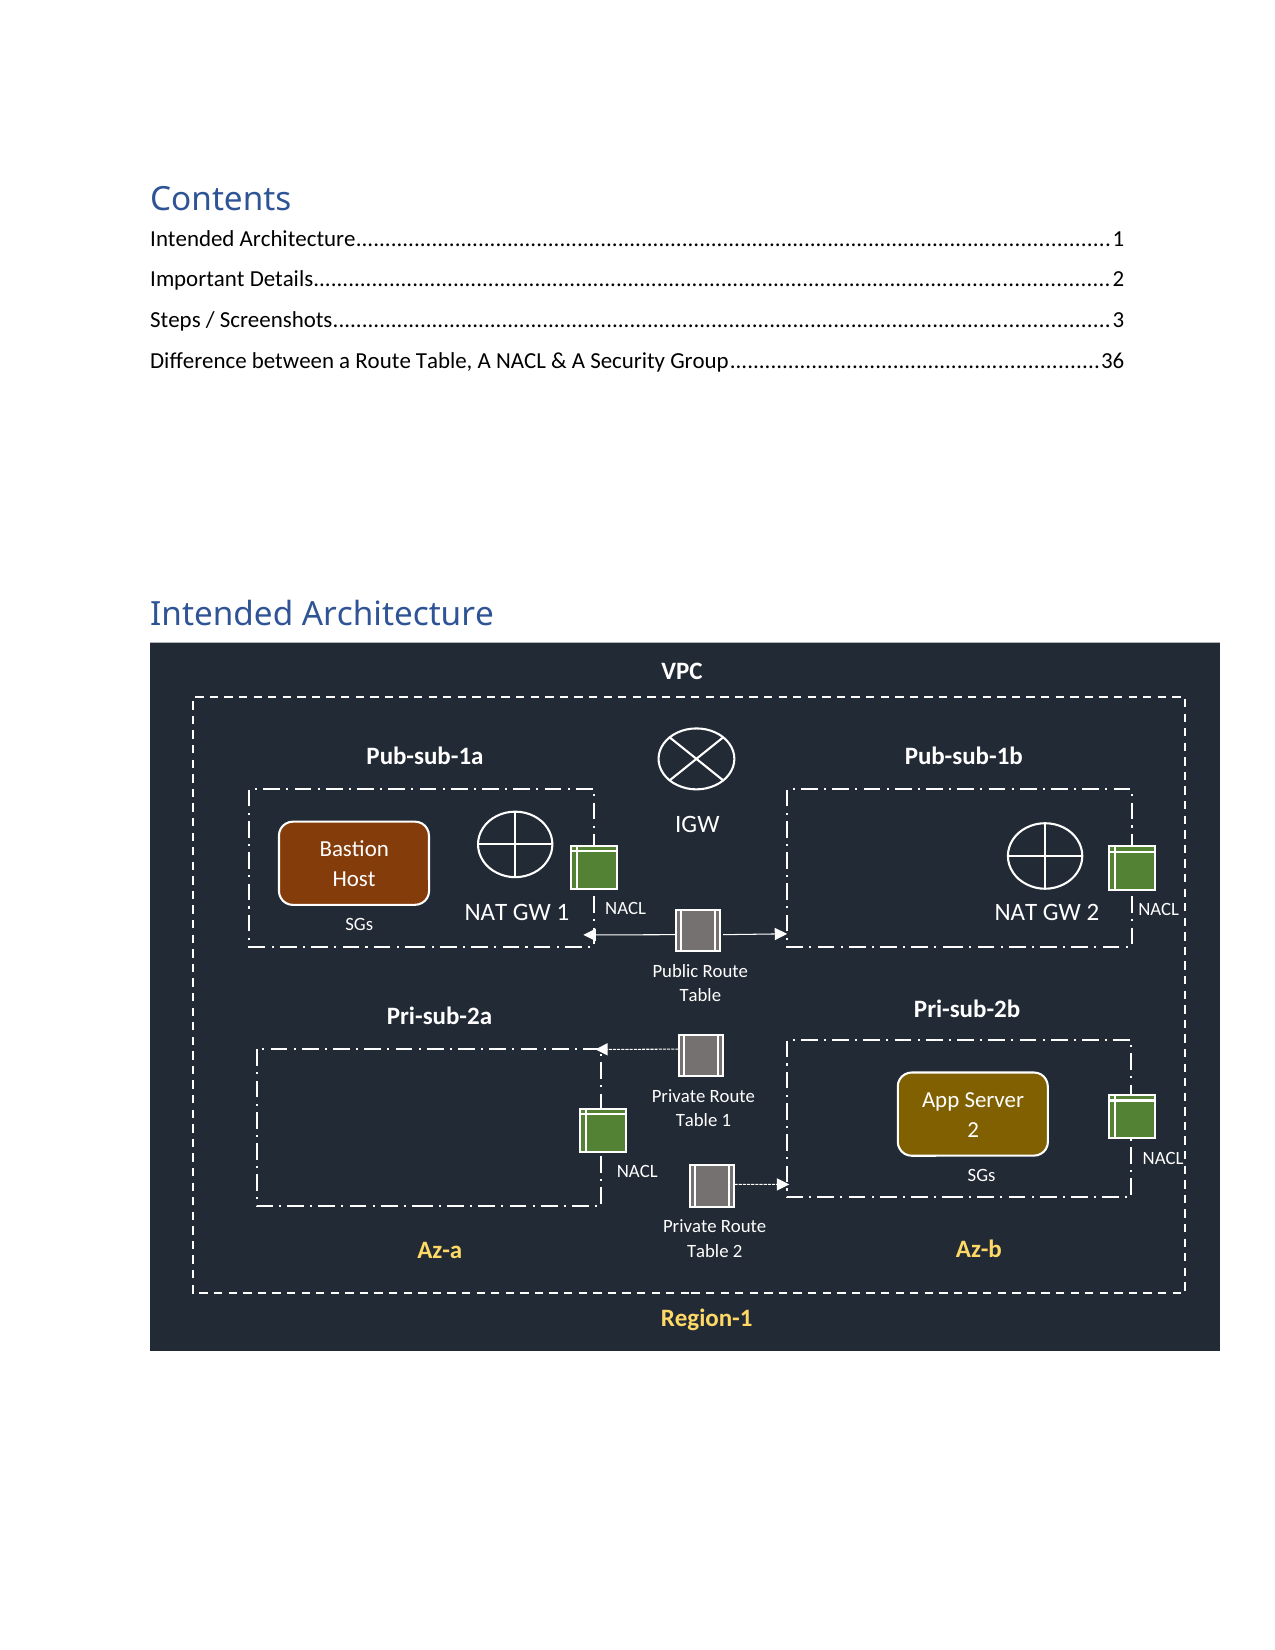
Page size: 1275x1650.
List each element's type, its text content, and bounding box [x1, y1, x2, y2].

subtitle Intended Architecture [150, 589, 1125, 635]
